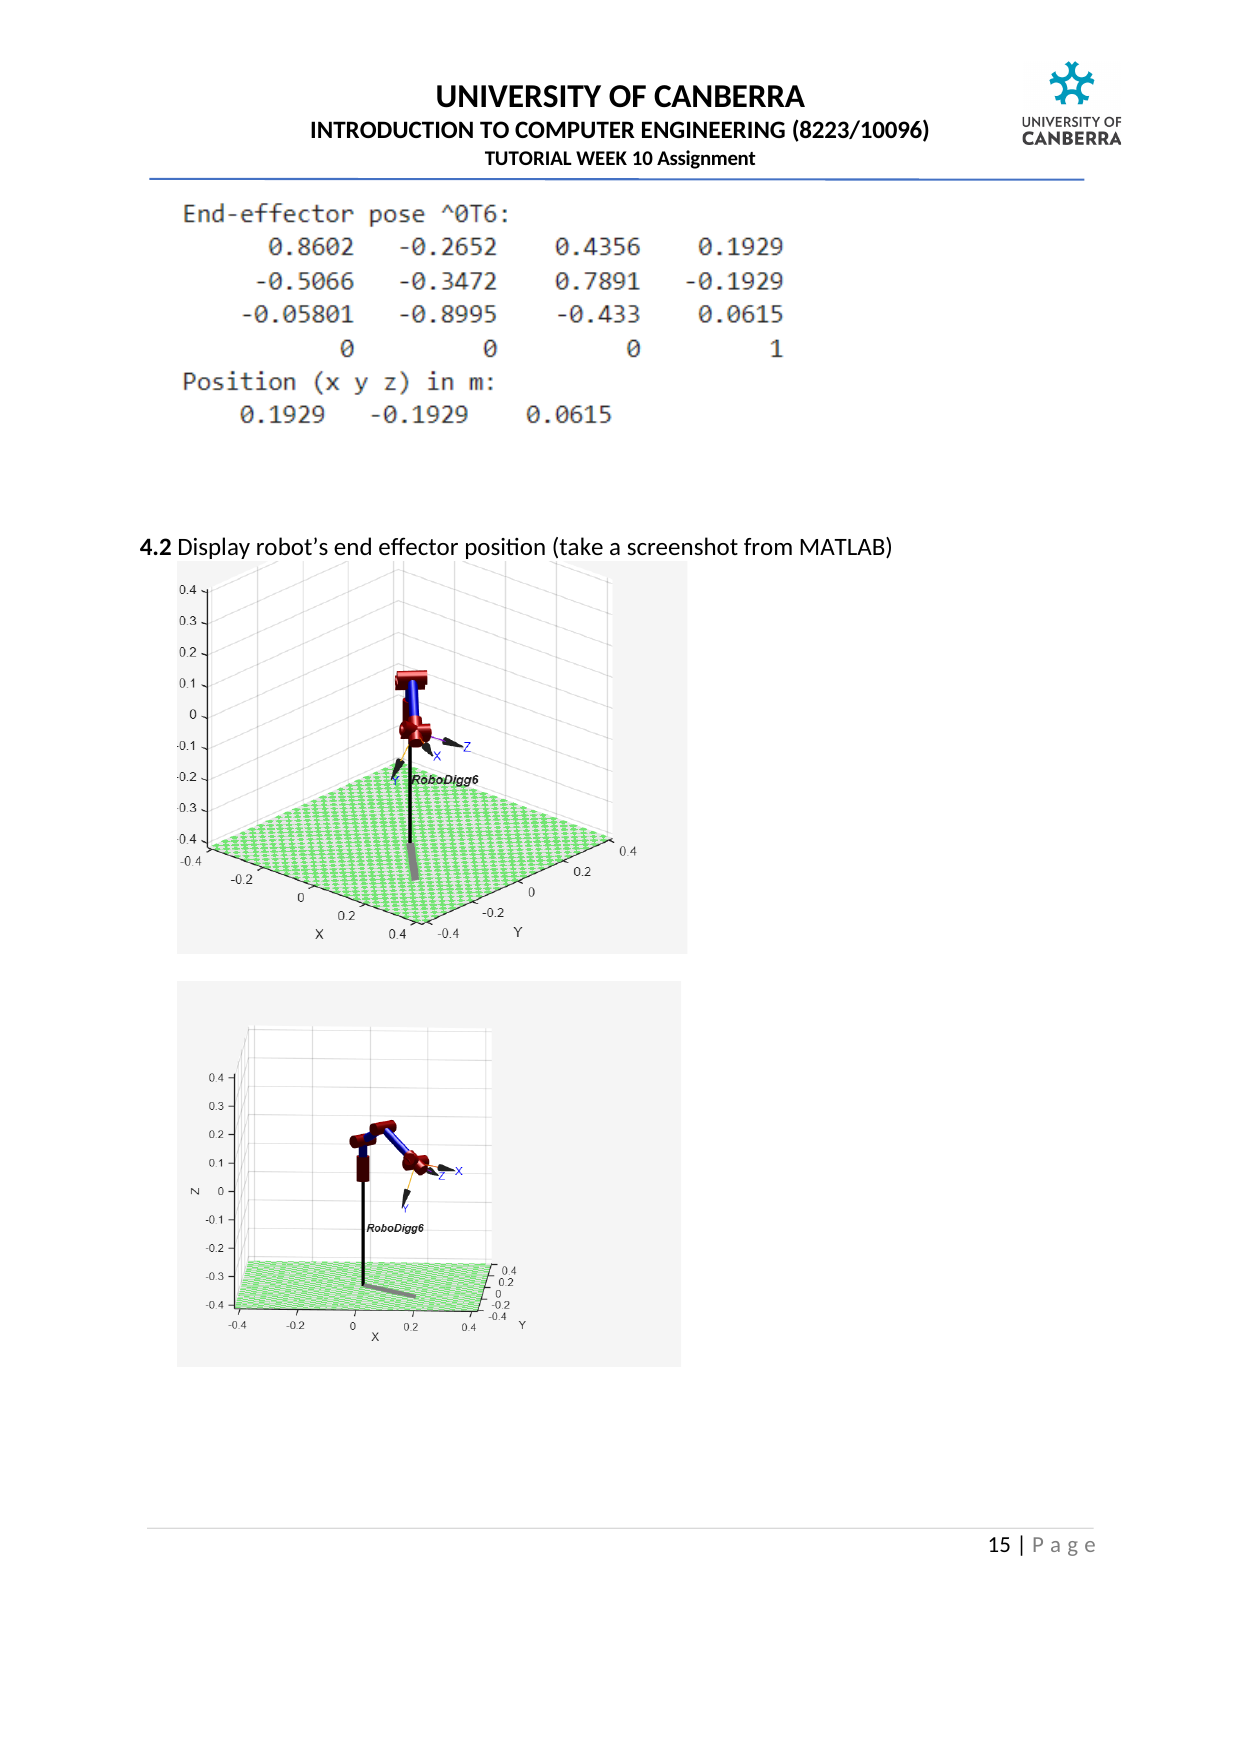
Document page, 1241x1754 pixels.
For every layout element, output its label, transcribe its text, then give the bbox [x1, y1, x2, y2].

list Display robot’s end effector position (take a screenshot from MATLAB) [139, 531, 1155, 561]
picture [1022, 61, 1122, 145]
picture [177, 981, 682, 1367]
picture [177, 561, 688, 954]
picture [177, 191, 826, 442]
